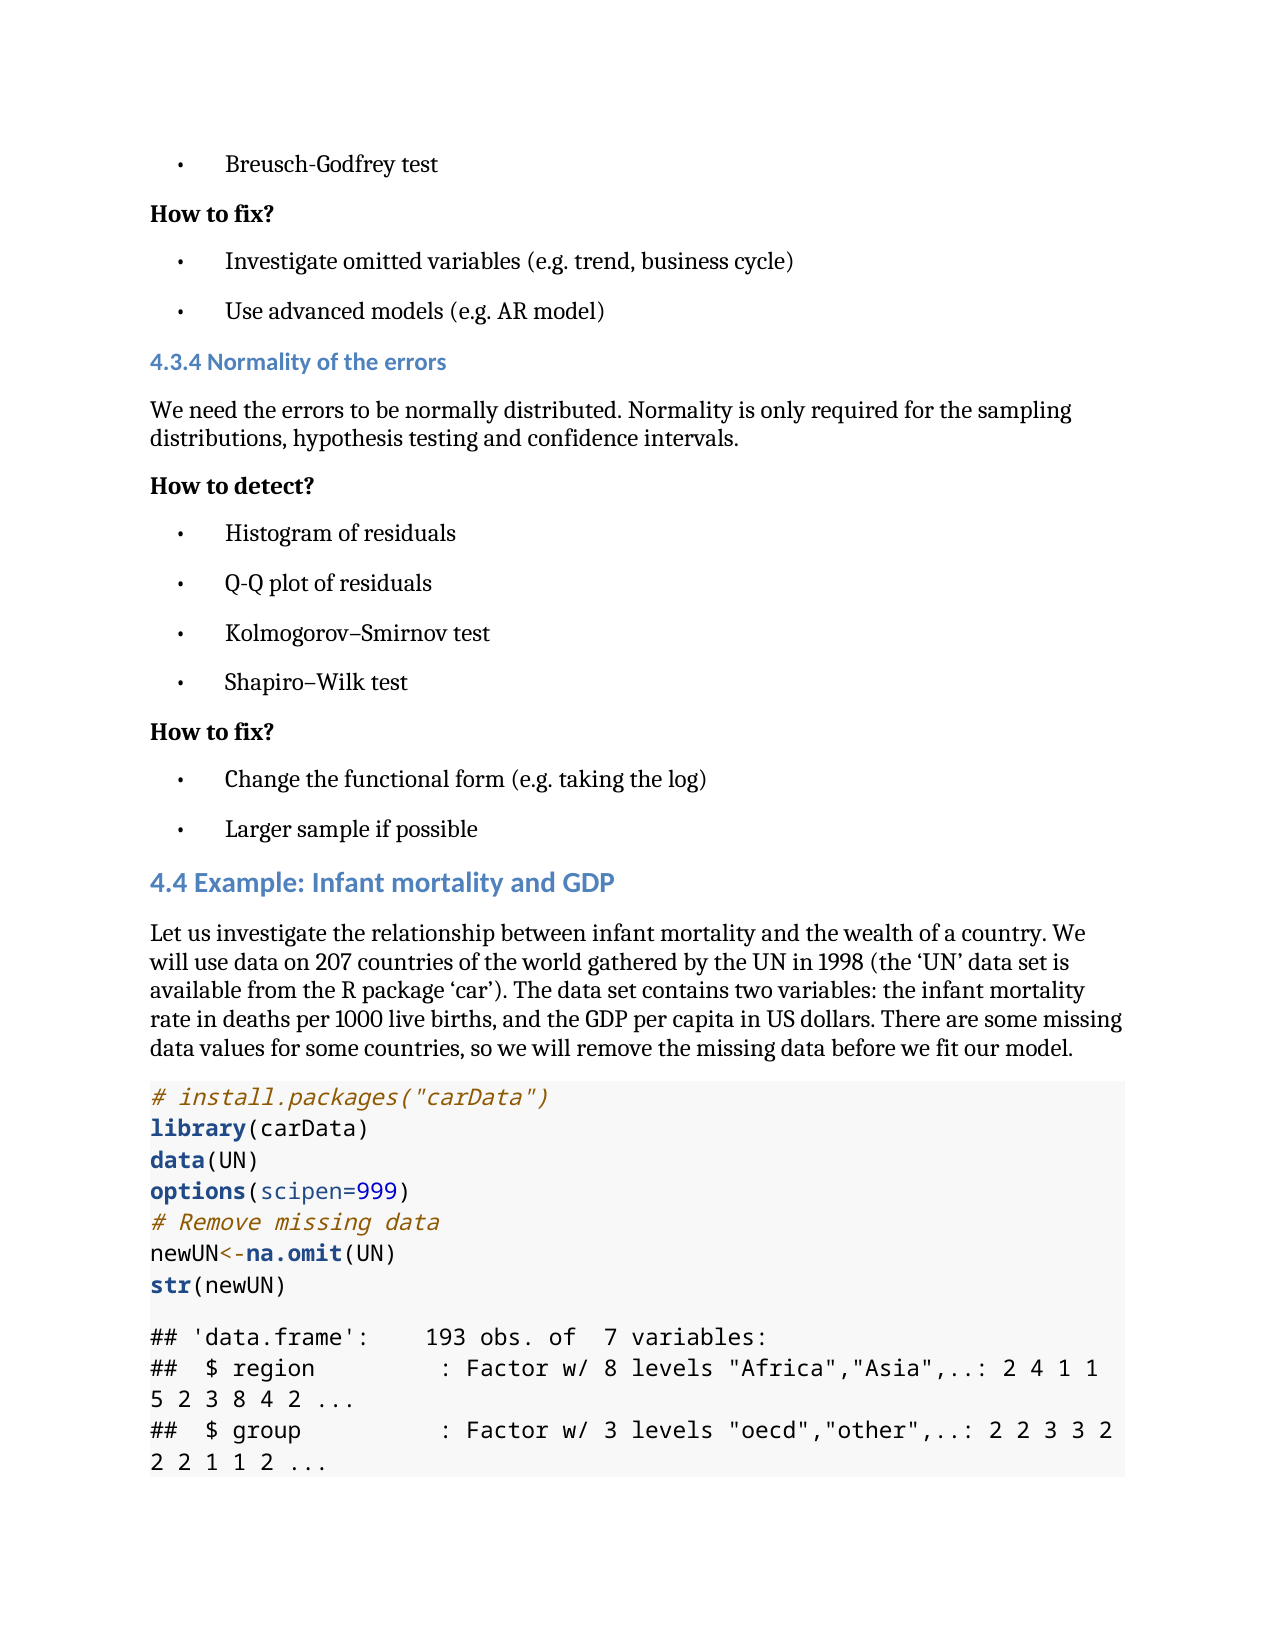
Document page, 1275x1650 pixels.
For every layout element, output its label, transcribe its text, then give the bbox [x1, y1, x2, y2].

list Investigate omitted variables (e.g. trend, business cycle) [175, 247, 1125, 276]
list Kolmogorov–Smirnov test [175, 618, 1125, 647]
text How to detect? [150, 472, 1125, 501]
text How to fix? [150, 718, 1125, 746]
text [150, 1321, 1125, 1477]
list Change the functional form (e.g. taking the log) [175, 765, 1125, 794]
text Let us investigate the relationship between infant mortality and the wealth of a country. We will use data on 207 countries of the world gathered by the UN in 1998 (the ‘UN’ data set is available from the R package ‘car’). The data set contains two variables: the infant mortality rate in deaths per 1000 live births, and the GDP per capita in US dollars. There are some missing data values for some countries, so we will remove the missing data before we fit our model. [150, 919, 1125, 1062]
subtitle 4.4 Example: Infant mortality and GDP [150, 864, 1125, 900]
list Q-Q plot of residuals [175, 569, 1125, 598]
text # install.packages("carData") library(carData) data(UN) options(scipen=999) # Remove missing data newUN<-na.omit(UN) str(newUN) [150, 1081, 1125, 1300]
list Larger sample if possible [175, 815, 1125, 843]
list Use advanced models (e.g. AR model) [175, 297, 1125, 325]
list Histogram of residuals [175, 519, 1125, 548]
subtitle 4.3.4 Normality of the errors [150, 346, 1125, 377]
text We need the errors to be normally distributed. Normality is only required for the sampling distributions, hypothesis testing and confidence intervals. [150, 396, 1125, 453]
list Shapiro–Wilk test [175, 668, 1125, 697]
list Breusch-Godfrey test [175, 150, 1125, 179]
text How to fix? [150, 199, 1125, 228]
